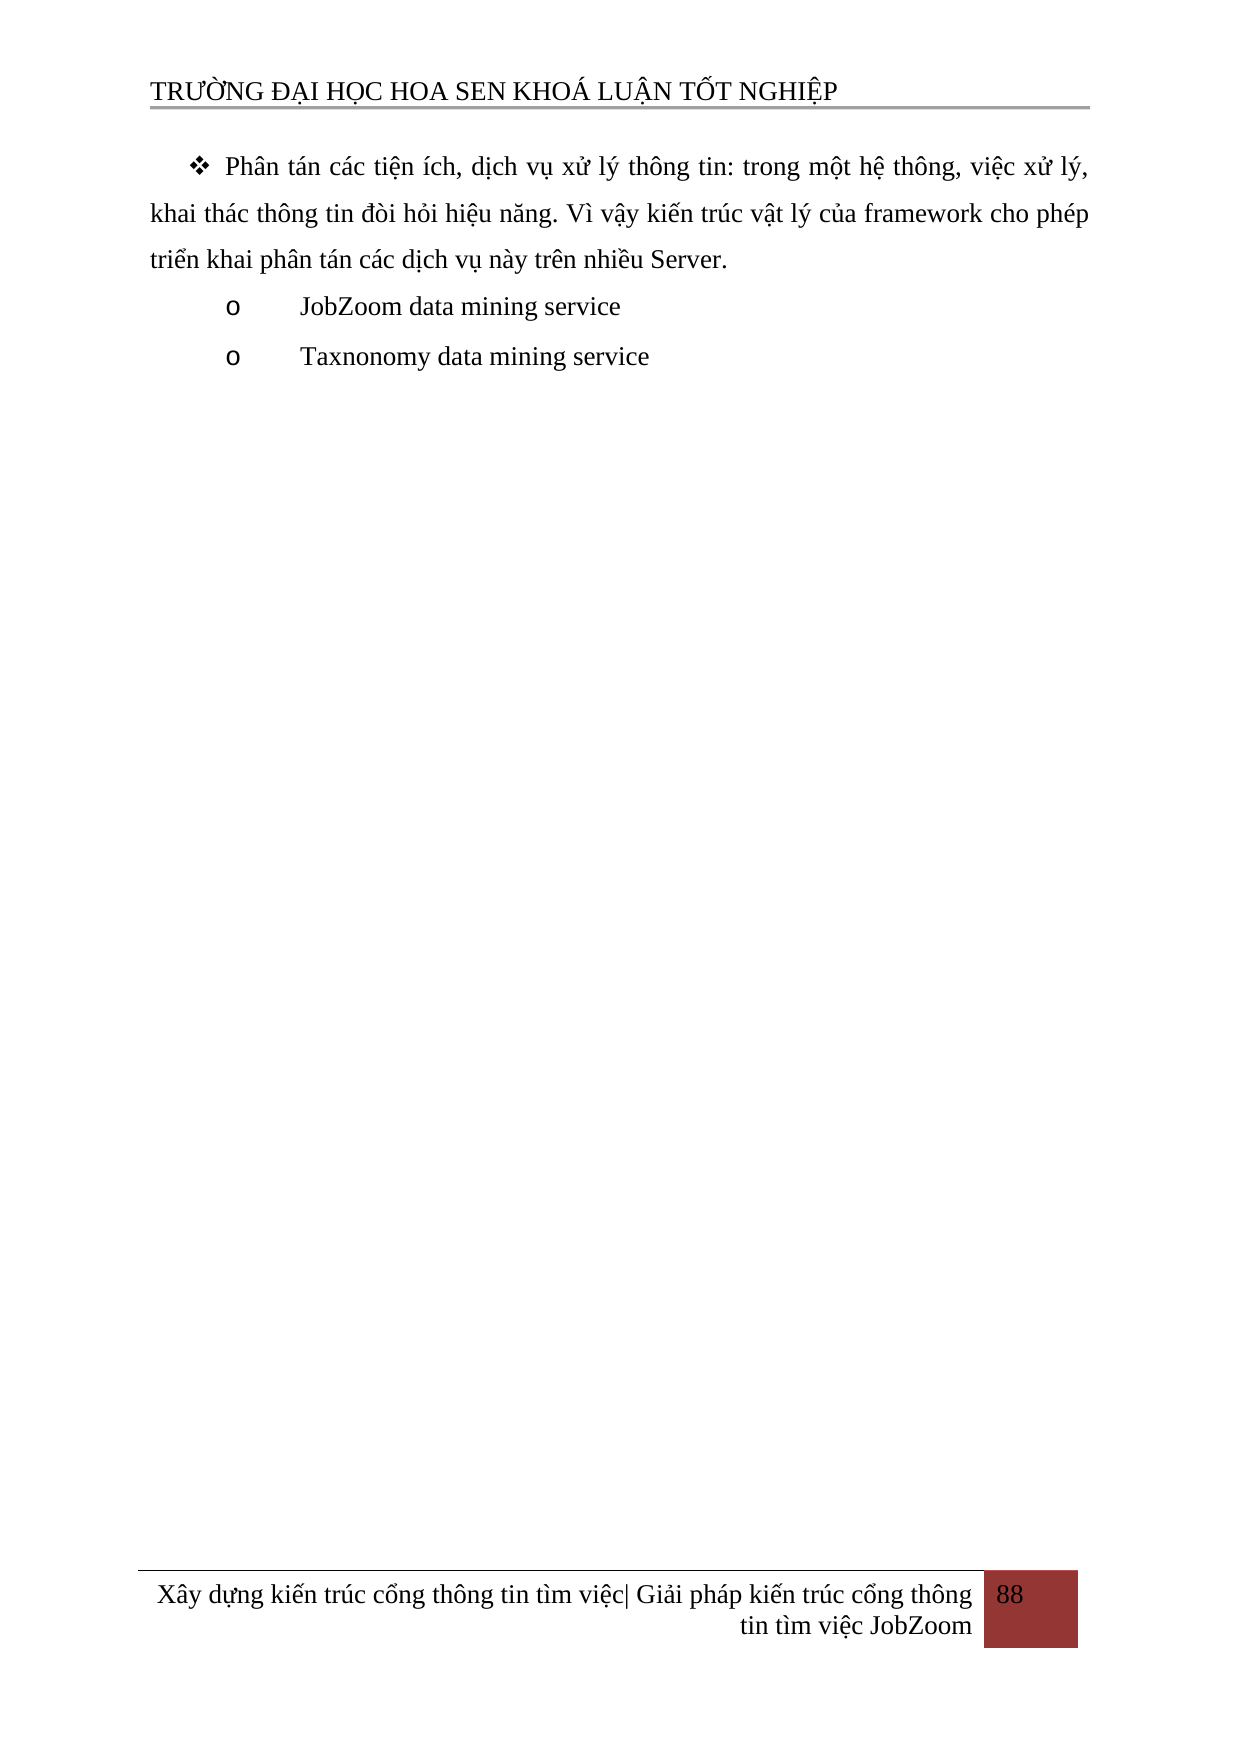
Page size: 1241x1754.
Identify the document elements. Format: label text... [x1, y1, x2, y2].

list Taxnonomy data mining service [150, 340, 1090, 374]
list JobZoom data mining service [150, 290, 1090, 323]
list Phân tán các tiện ích, dịch vụ xử lý thông tin: trong một hệ thông, việc xử lý, khai thác thông tin đòi hỏi hiệu năng. Vì vậy kiến trúc vật lý của framework cho phép triển khai phân tán các dịch vụ này trên nhiều Server. [150, 150, 1090, 274]
